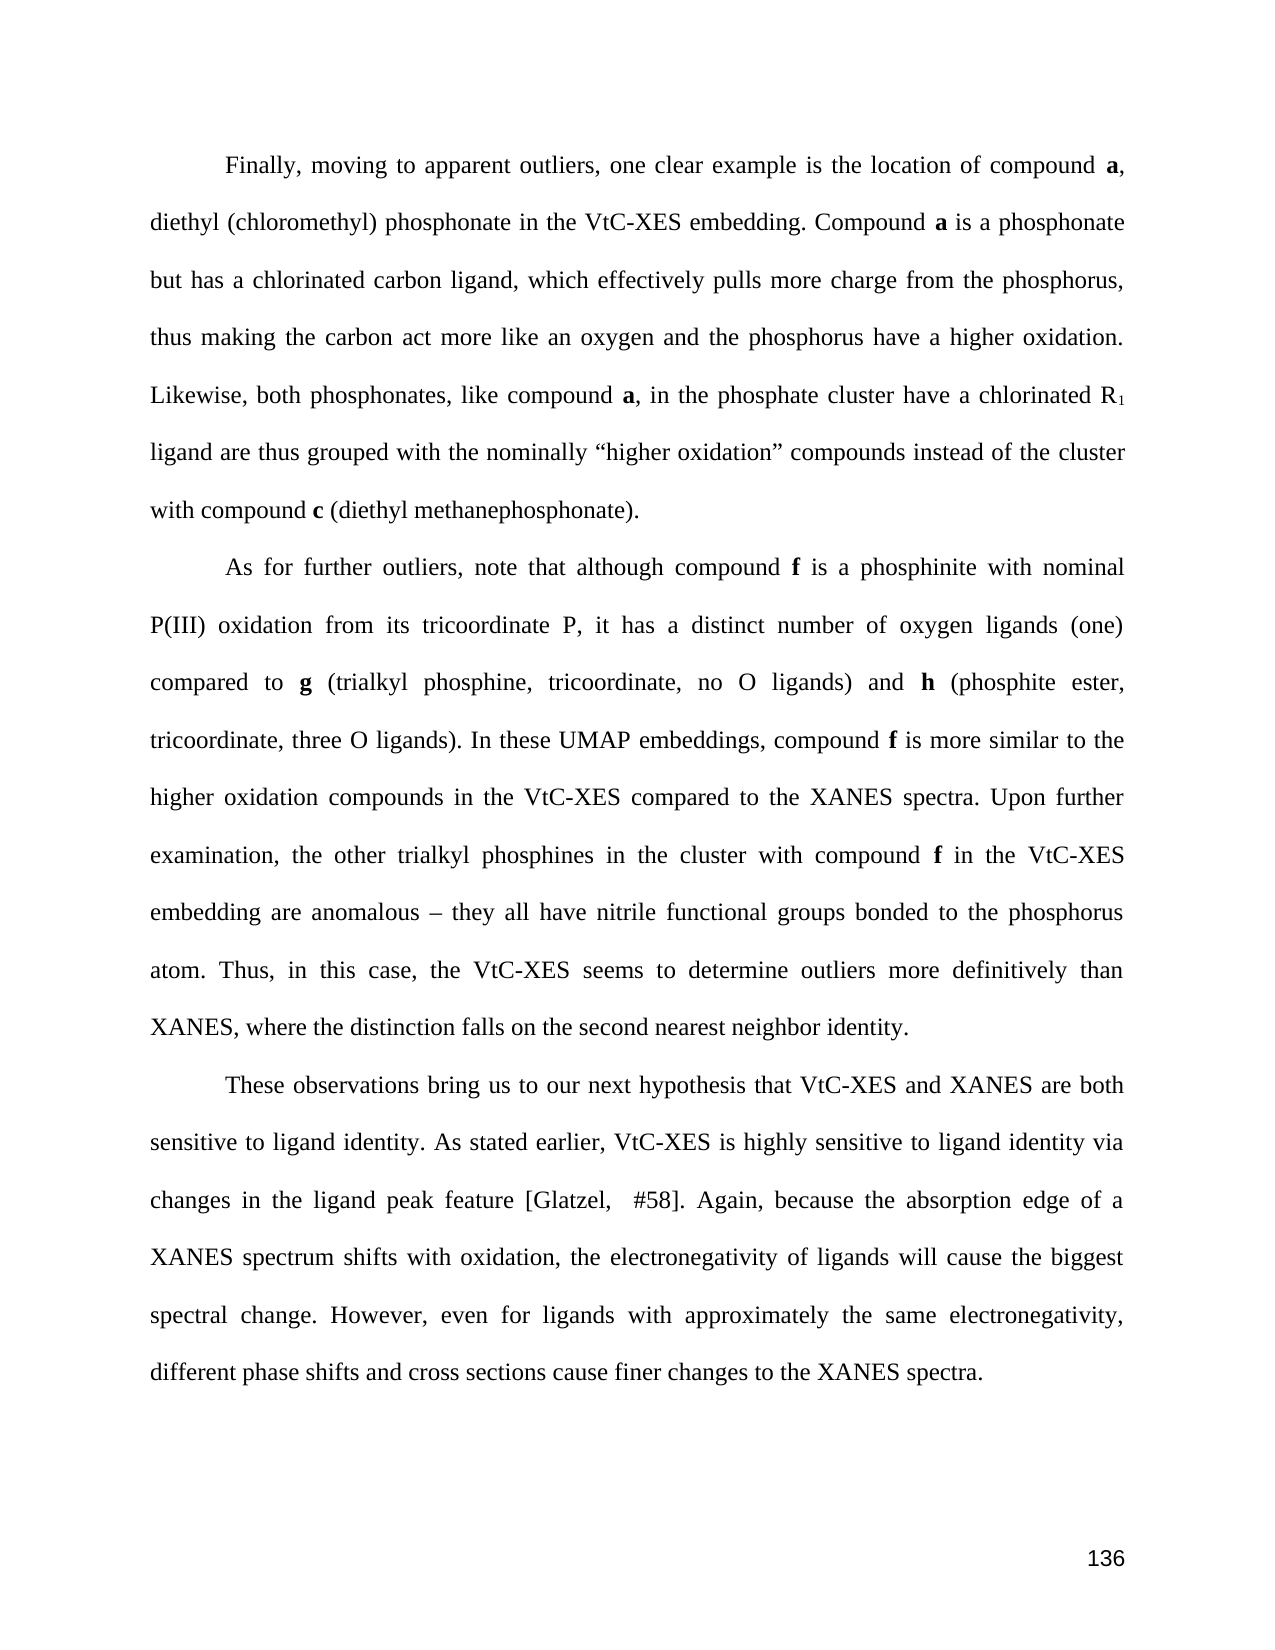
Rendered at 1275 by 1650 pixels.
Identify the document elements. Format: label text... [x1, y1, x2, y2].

text These observations bring us to our next hypothesis that VtC-XES and XANES are both sensitive to ligand identity. As stated earlier, VtC-XES is highly sensitive to ligand identity via changes in the ligand peak feature [Glatzel, #58]. Again, because the absorption edge of a XANES spectrum shifts with oxidation, the electronegativity of ligands will cause the biggest spectral change. However, even for ligands with approximately the same electronegativity, different phase shifts and cross sections cause finer changes to the XANES spectra. [150, 1070, 1125, 1386]
text Finally, moving to apparent outliers, one clear example is the location of compound a, diethyl (chloromethyl) phosphonate in the VtC-XES embedding. Compound a is a phosphonate but has a chlorinated carbon ligand, which effectively pulls more charge from the phosphorus, thus making the carbon act more like an oxygen and the phosphorus have a higher oxidation. Likewise, both phosphonates, like compound a, in the phosphate cluster have a chlorinated R1 ligand are thus grouped with the nominally “higher oxidation” compounds instead of the cluster with compound c (diethyl methanephosphonate). [150, 150, 1125, 524]
text As for further outliers, note that although compound f is a phosphinite with nominal P(III) oxidation from its tricoordinate P, it has a distinct number of oxygen ligands (one) compared to g (trialkyl phosphine, tricoordinate, no O ligands) and h (phosphite ester, tricoordinate, three O ligands). In these UMAP embeddings, compound f is more similar to the higher oxidation compounds in the VtC-XES compared to the XANES spectra. Upon further examination, the other trialkyl phosphines in the cluster with compound f in the VtC-XES embedding are anomalous – they all have nitrile functional groups bonded to the phosphorus atom. Thus, in this case, the VtC-XES seems to determine outliers more definitively than XANES, where the distinction falls on the second nearest neighbor identity. [150, 552, 1125, 1041]
